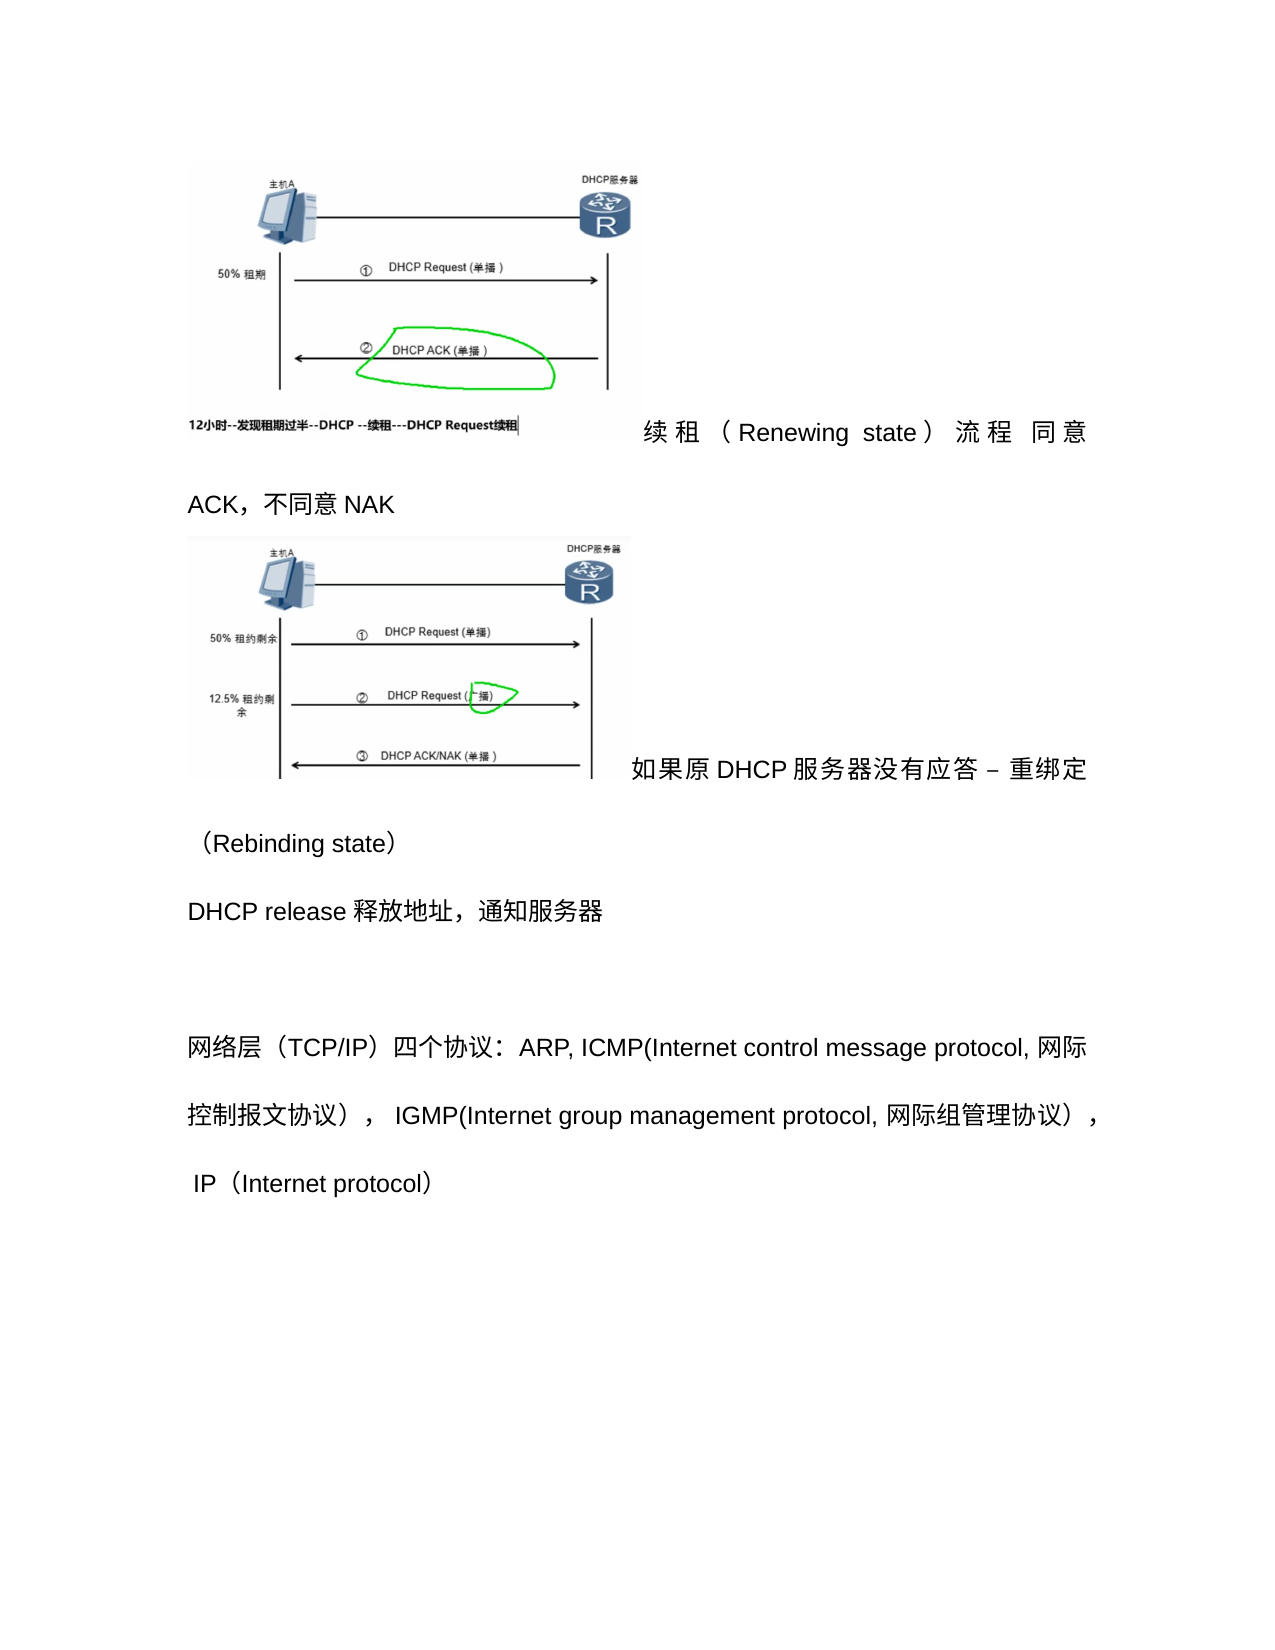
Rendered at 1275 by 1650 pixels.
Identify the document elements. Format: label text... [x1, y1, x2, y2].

picture [187, 536, 632, 779]
text DHCP release 释放地址，通知服务器 [187, 876, 1088, 944]
text 网络层（TCP/IP）四个协议：ARP, ICMP(Internet control message protocol, 网际控制报文协议）， IGMP(Internet group management protocol, 网际组管理协议）， IP（Internet protocol） [187, 1012, 1088, 1216]
picture [187, 162, 643, 442]
